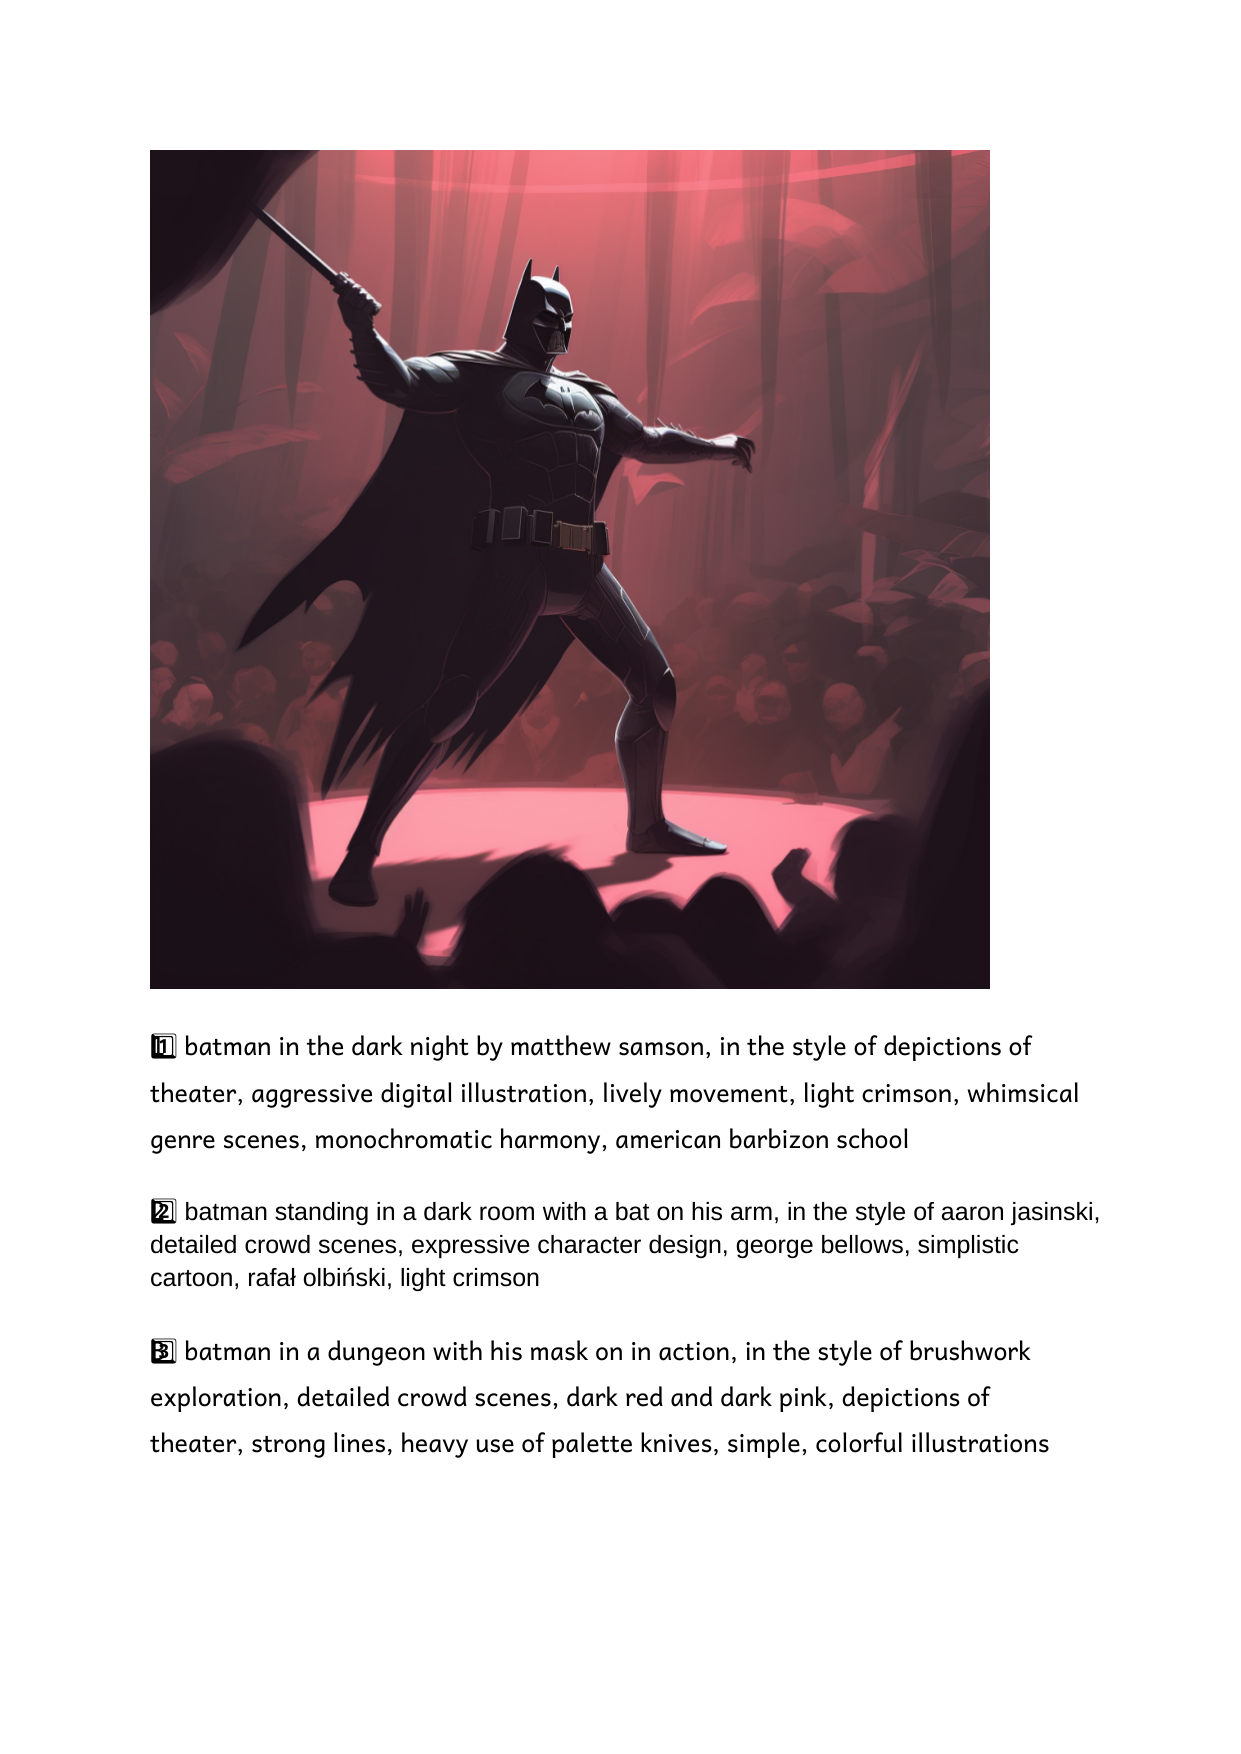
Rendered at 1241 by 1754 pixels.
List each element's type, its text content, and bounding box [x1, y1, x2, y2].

picture [150, 150, 990, 989]
text 2️⃣ batman standing in a dark room with a bat on his arm, in the style of aaron jasinski, detailed crowd scenes, expressive character design, george bellows, simplistic cartoon, rafał olbiński, light crimson [150, 1197, 1090, 1292]
text 1️⃣ batman in the dark night by matthew samson, in the style of depictions of theater, aggressive digital illustration, lively movement, light crimson, whimsical genre scenes, monochromatic harmony, american barbizon school [150, 1025, 1090, 1158]
text 3️⃣ batman in a dungeon with his mask on in action, in the style of brushwork exploration, detailed crowd scenes, dark red and dark pink, depictions of theater, strong lines, heavy use of palette knives, simple, colorful illustrations [150, 1329, 1090, 1462]
